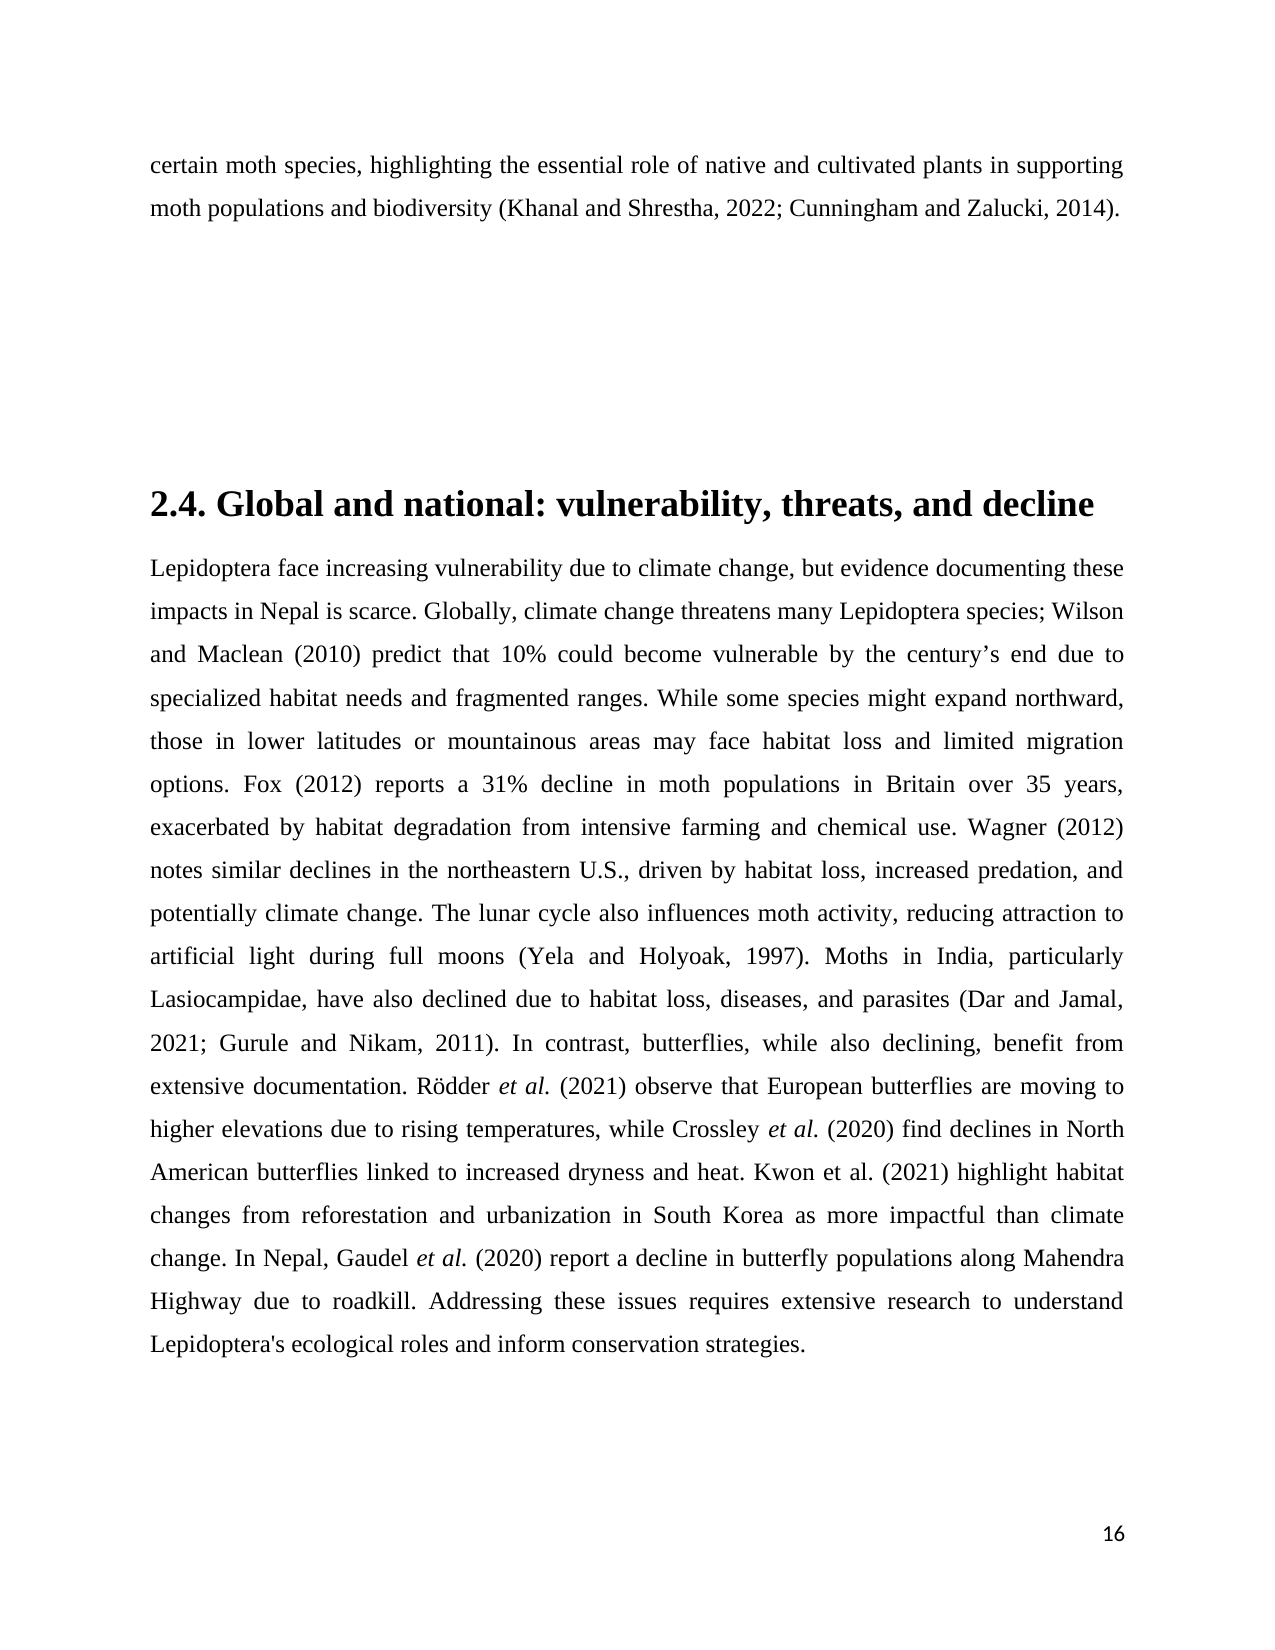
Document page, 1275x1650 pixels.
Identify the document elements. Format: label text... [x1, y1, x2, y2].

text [150, 150, 1125, 222]
text Lepidoptera face increasing vulnerability due to climate change, but evidence documenting these impacts in Nepal is scarce. Globally, climate change threatens many Lepidoptera species; Wilson and Maclean (2010) predict that 10% could become vulnerable by the century’s end due to specialized habitat needs and fragmented ranges. While some species might expand northward, those in lower latitudes or mountainous areas may face habitat loss and limited migration options. Fox (2012) reports a 31% decline in moth populations in Britain over 35 years, exacerbated by habitat degradation from intensive farming and chemical use. Wagner (2012) notes similar declines in the northeastern U.S., driven by habitat loss, increased predation, and potentially climate change. The lunar cycle also influences moth activity, reducing attraction to artificial light during full moons (Yela and Holyoak, 1997). Moths in India, particularly Lasiocampidae, have also declined due to habitat loss, diseases, and parasites (Dar and Jamal, 2021; Gurule and Nikam, 2011). In contrast, butterflies, while also declining, benefit from extensive documentation. Rödder et al. (2021) observe that European butterflies are moving to higher elevations due to rising temperatures, while Crossley et al. (2020) find declines in North American butterflies linked to increased dryness and heat. Kwon et al. (2021) highlight habitat changes from reforestation and urbanization in South Korea as more impactful than climate change. In Nepal, Gaudel et al. (2020) report a decline in butterfly populations along Mahendra Highway due to roadkill. Addressing these issues requires extensive research to understand Lepidoptera's ecological roles and inform conservation strategies. [150, 553, 1125, 1358]
subtitle 2.4. Global and national: vulnerability, threats, and decline [150, 481, 1125, 524]
